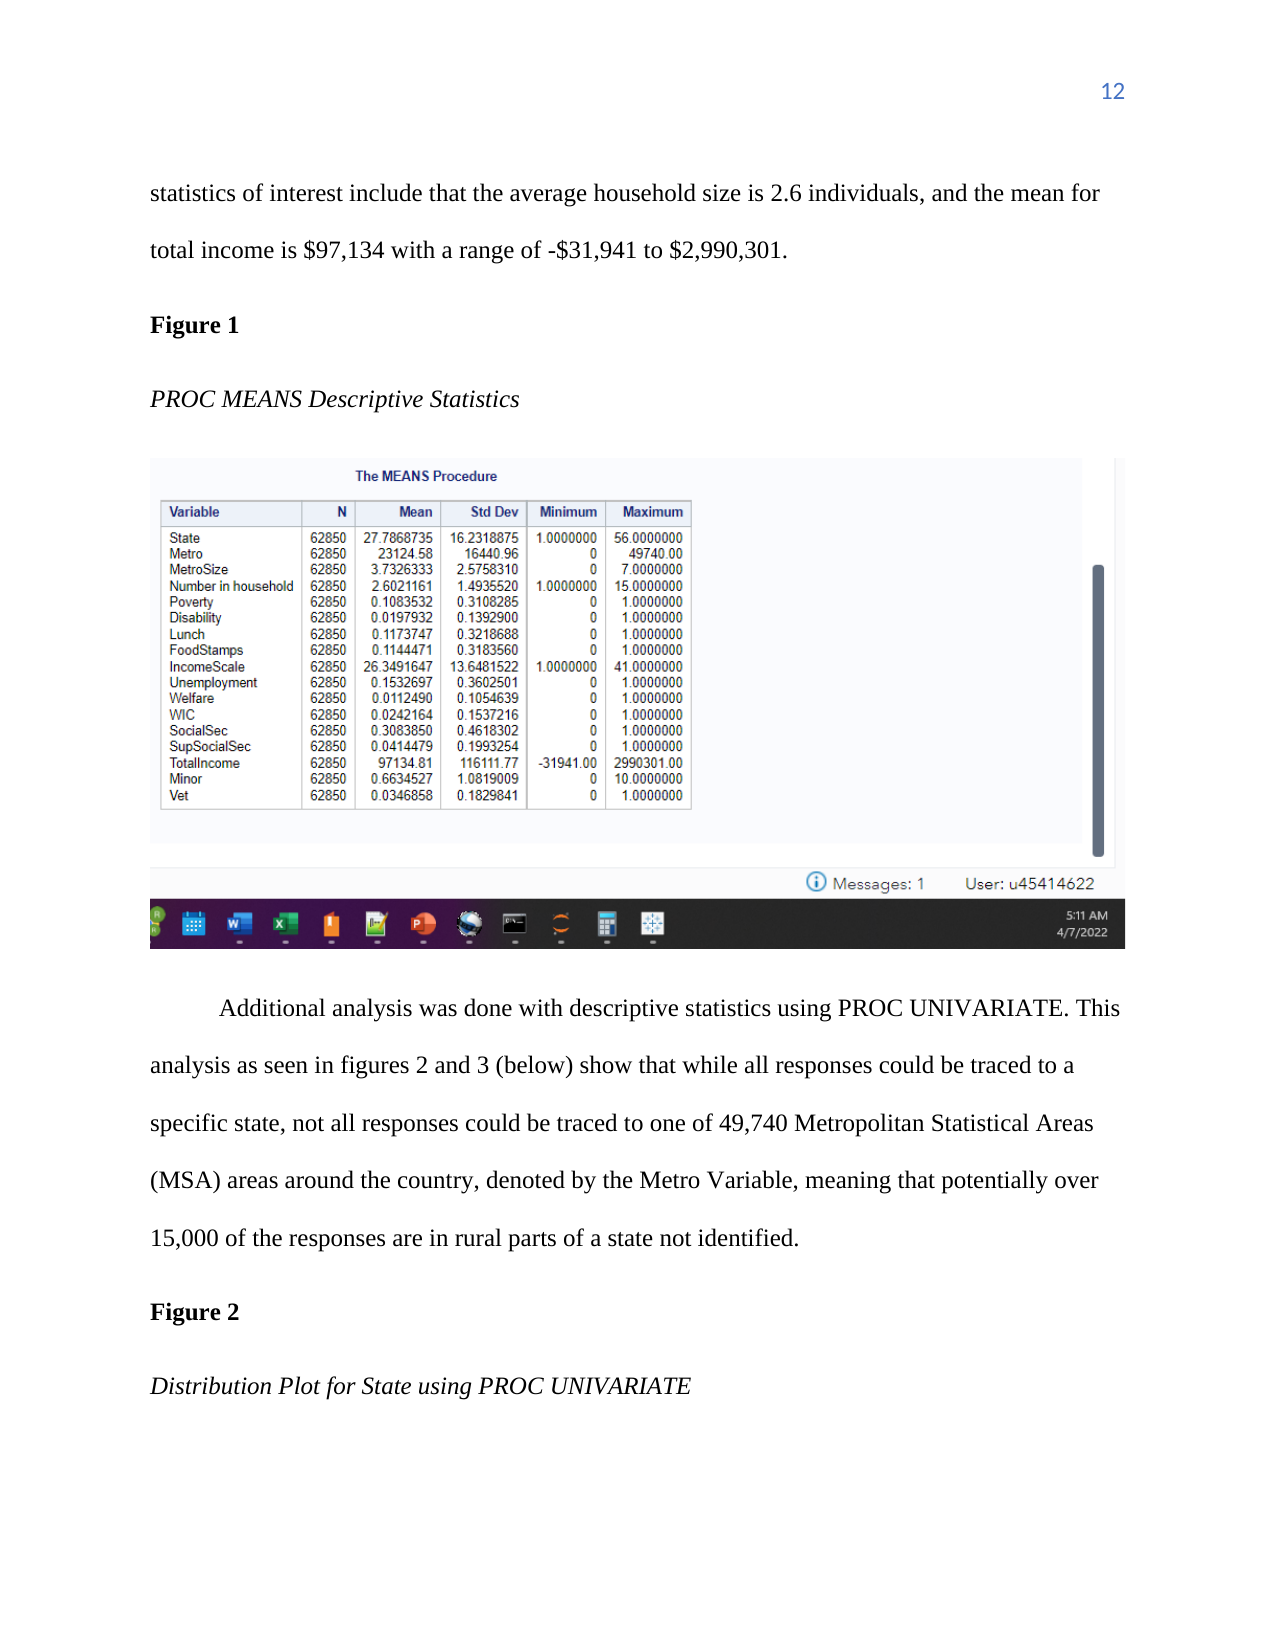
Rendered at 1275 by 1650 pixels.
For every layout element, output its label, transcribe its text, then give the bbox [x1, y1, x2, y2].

text Additional analysis was done with descriptive statistics using PROC UNIVARIATE. This analysis as seen in figures 2 and 3 (below) show that while all responses could be traced to a specific state, not all responses could be traced to one of 49,740 Metropolitan Statistical Areas (MSA) areas around the country, denoted by the Metro Variable, meaning that potentially over 15,000 of the responses are in rural parts of a state not identified. [150, 993, 1125, 1252]
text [150, 178, 1125, 264]
text Figure 1 [150, 310, 1125, 338]
picture [150, 458, 1125, 949]
text Distribution Plot for State using PROC UNIVARIATE [150, 1371, 1125, 1400]
text Figure 2 [150, 1297, 1125, 1326]
text PROC MEANS Descriptive Statistics [150, 384, 1125, 413]
